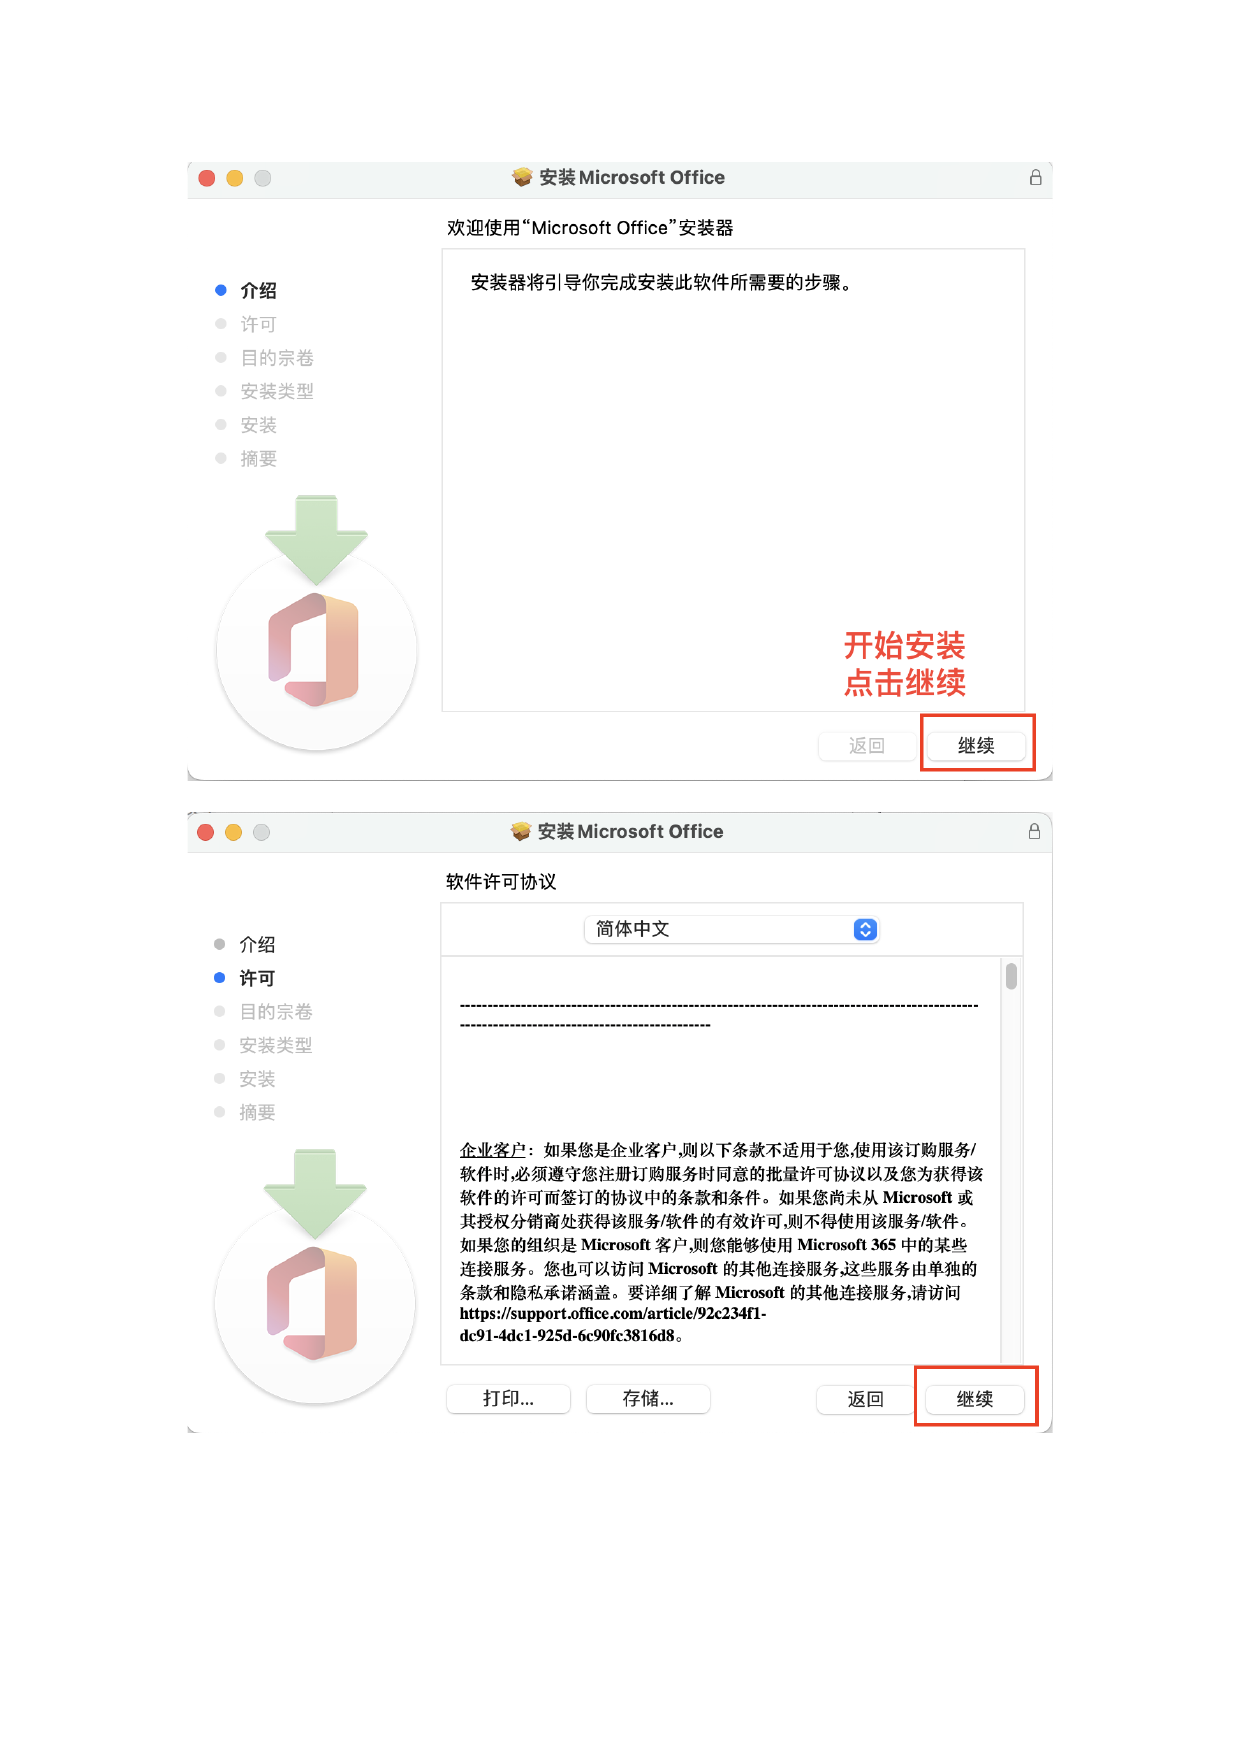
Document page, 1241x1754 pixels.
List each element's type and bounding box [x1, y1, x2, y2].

picture [187, 162, 1053, 781]
picture [187, 812, 1053, 1433]
